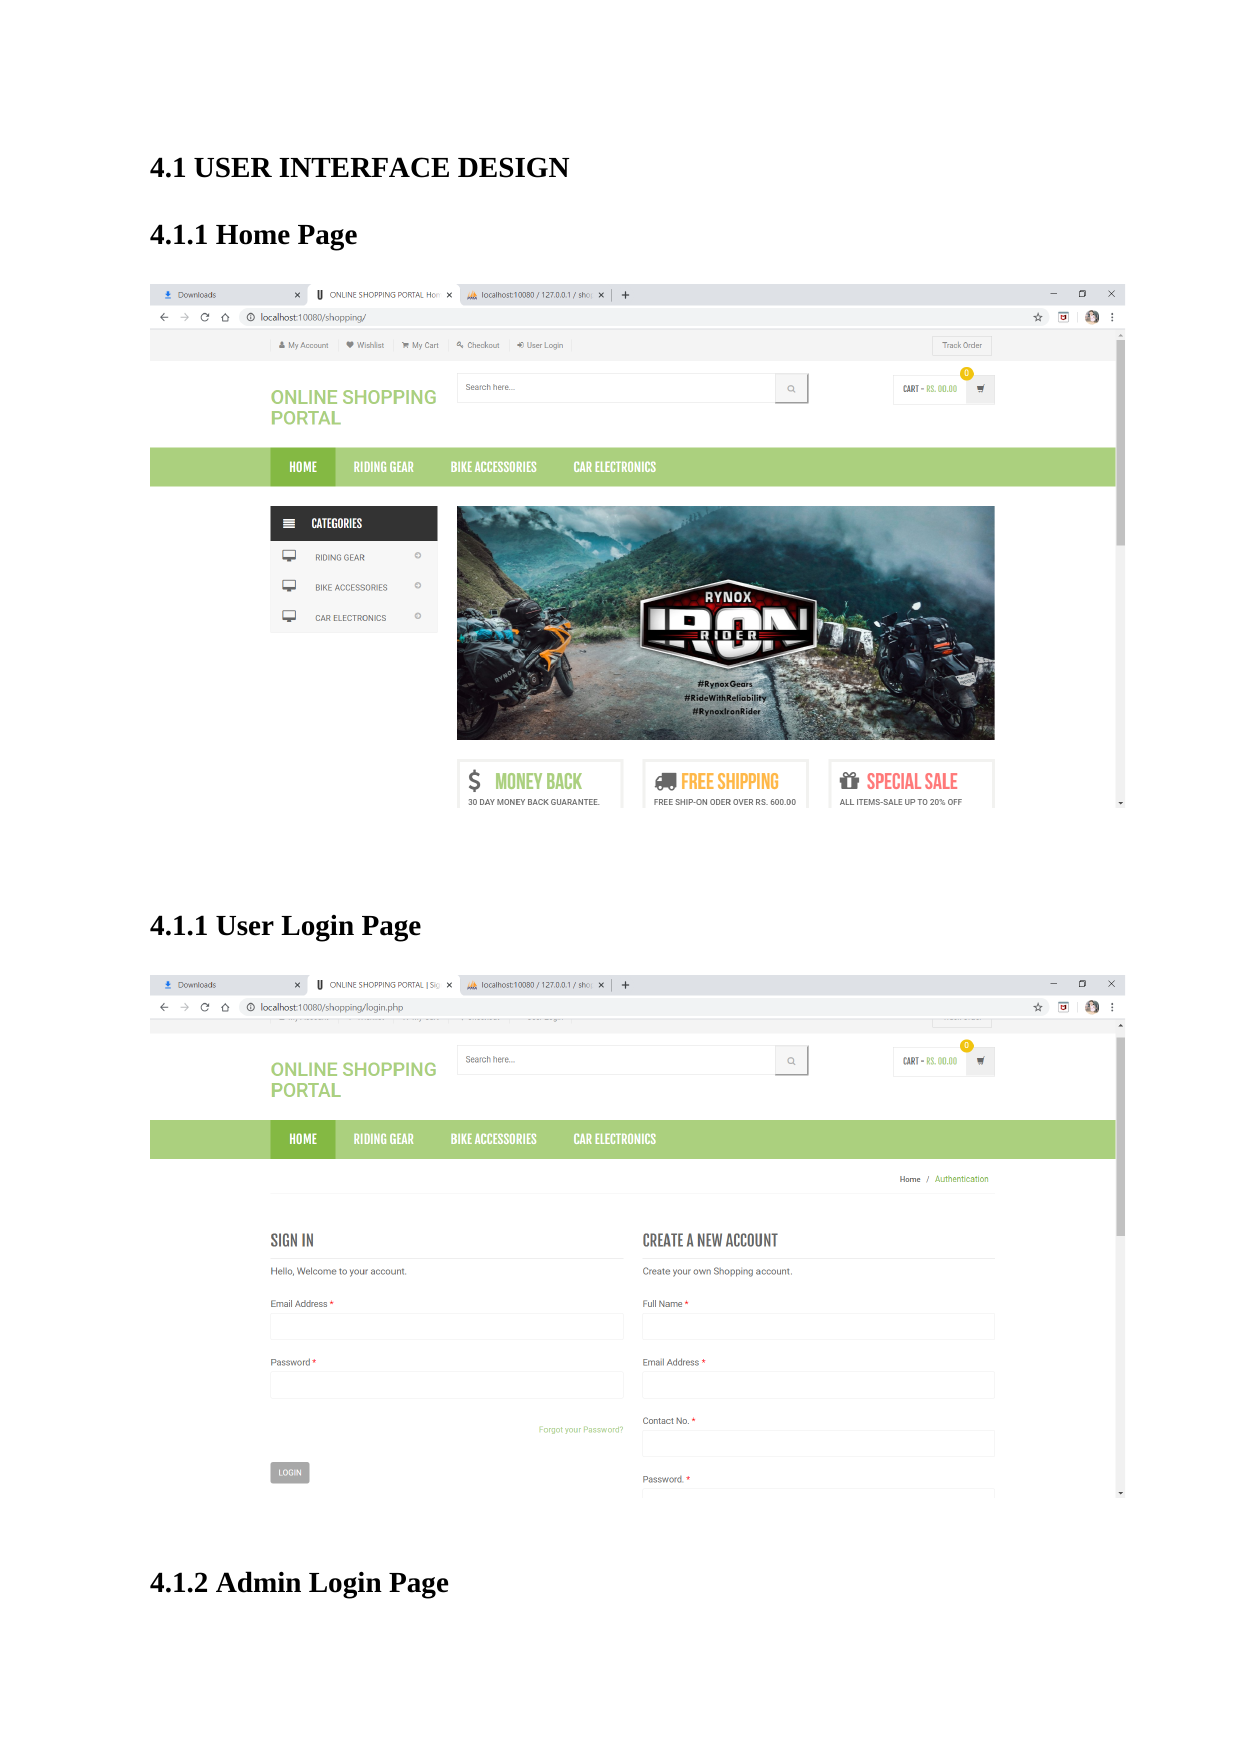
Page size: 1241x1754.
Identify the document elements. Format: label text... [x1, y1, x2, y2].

text 4.1 USER INTERFACE DESIGN [150, 150, 1090, 183]
text 4.1.1 User Login Page [150, 908, 1090, 941]
picture [150, 975, 1125, 1498]
text 4.1.1 Home Page [150, 217, 1090, 251]
picture [150, 284, 1125, 808]
text 4.1.2 Admin Login Page [150, 1565, 1090, 1598]
